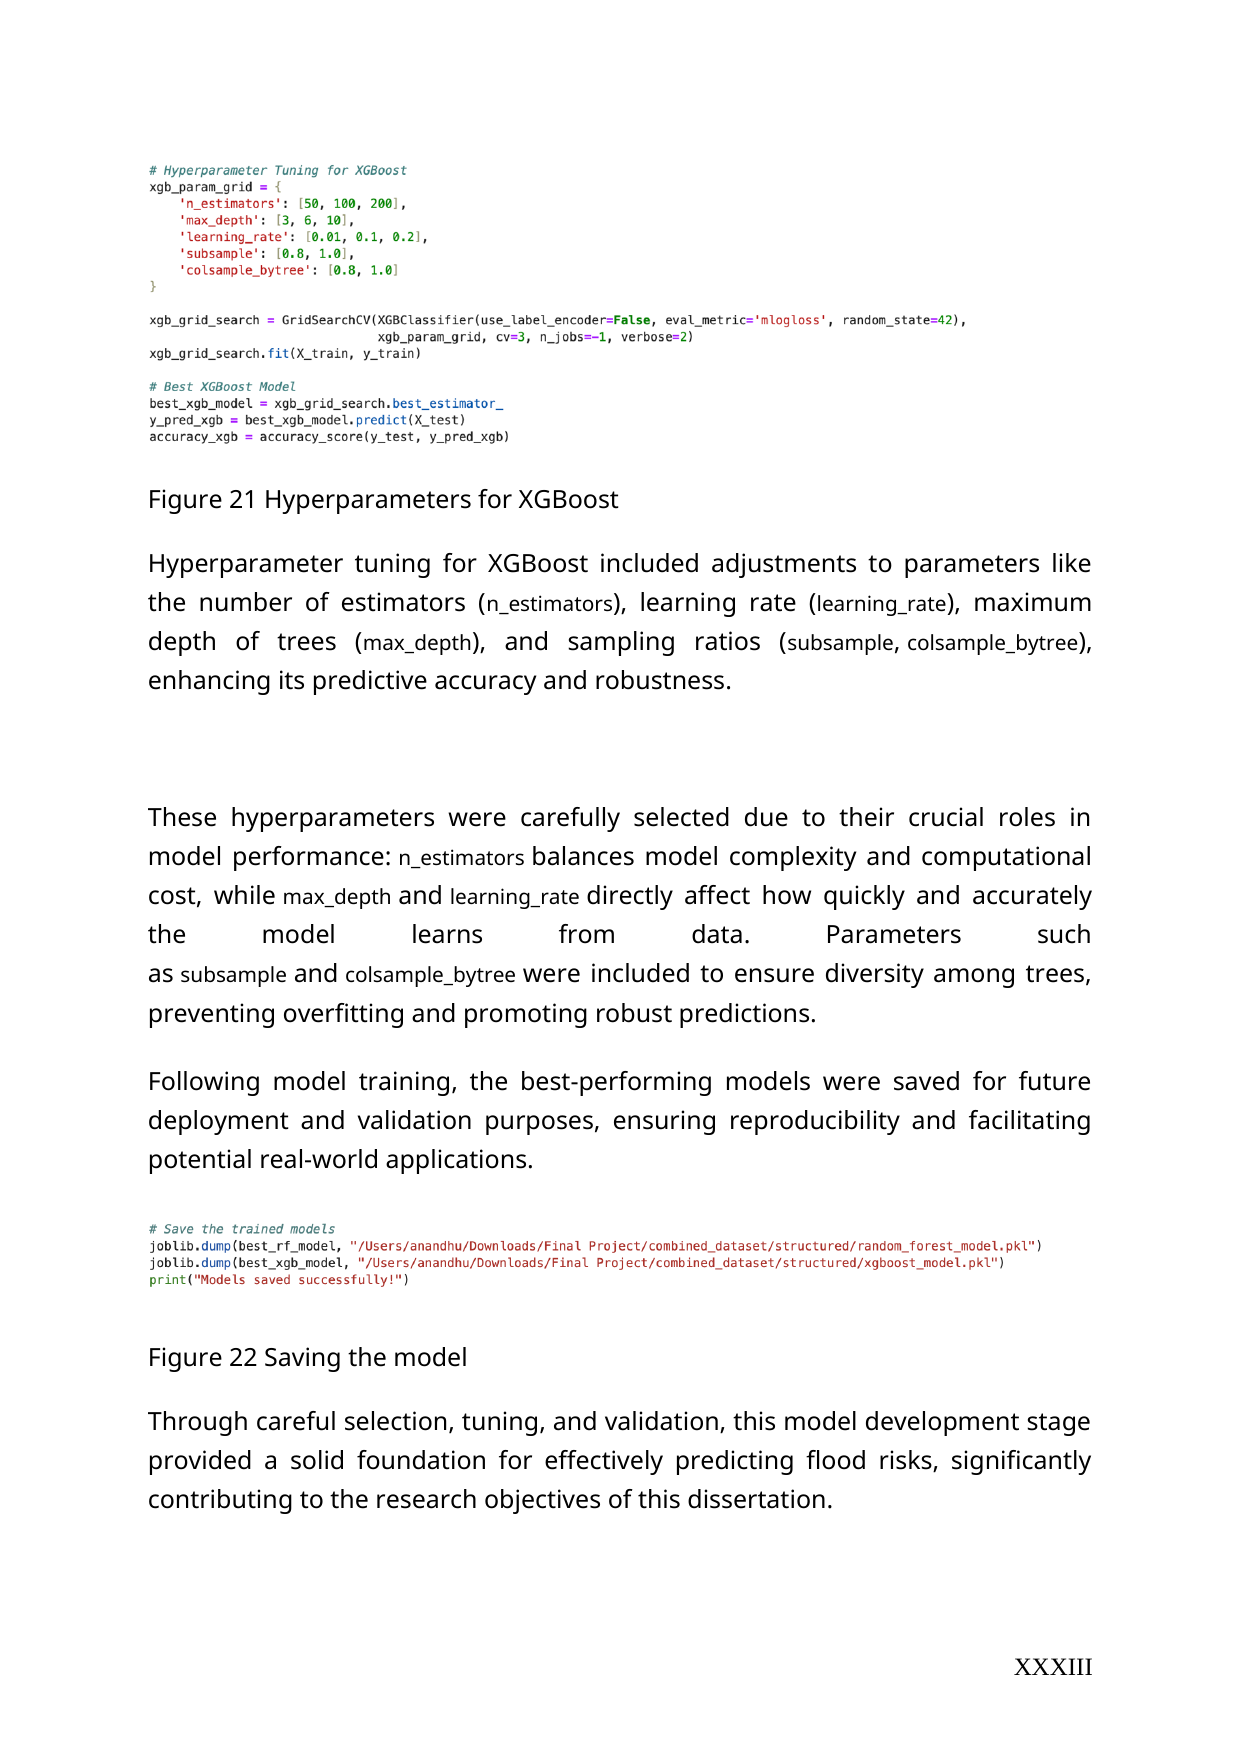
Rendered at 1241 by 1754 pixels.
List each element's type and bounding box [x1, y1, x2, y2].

picture [147, 147, 1093, 449]
picture [147, 1210, 1093, 1307]
